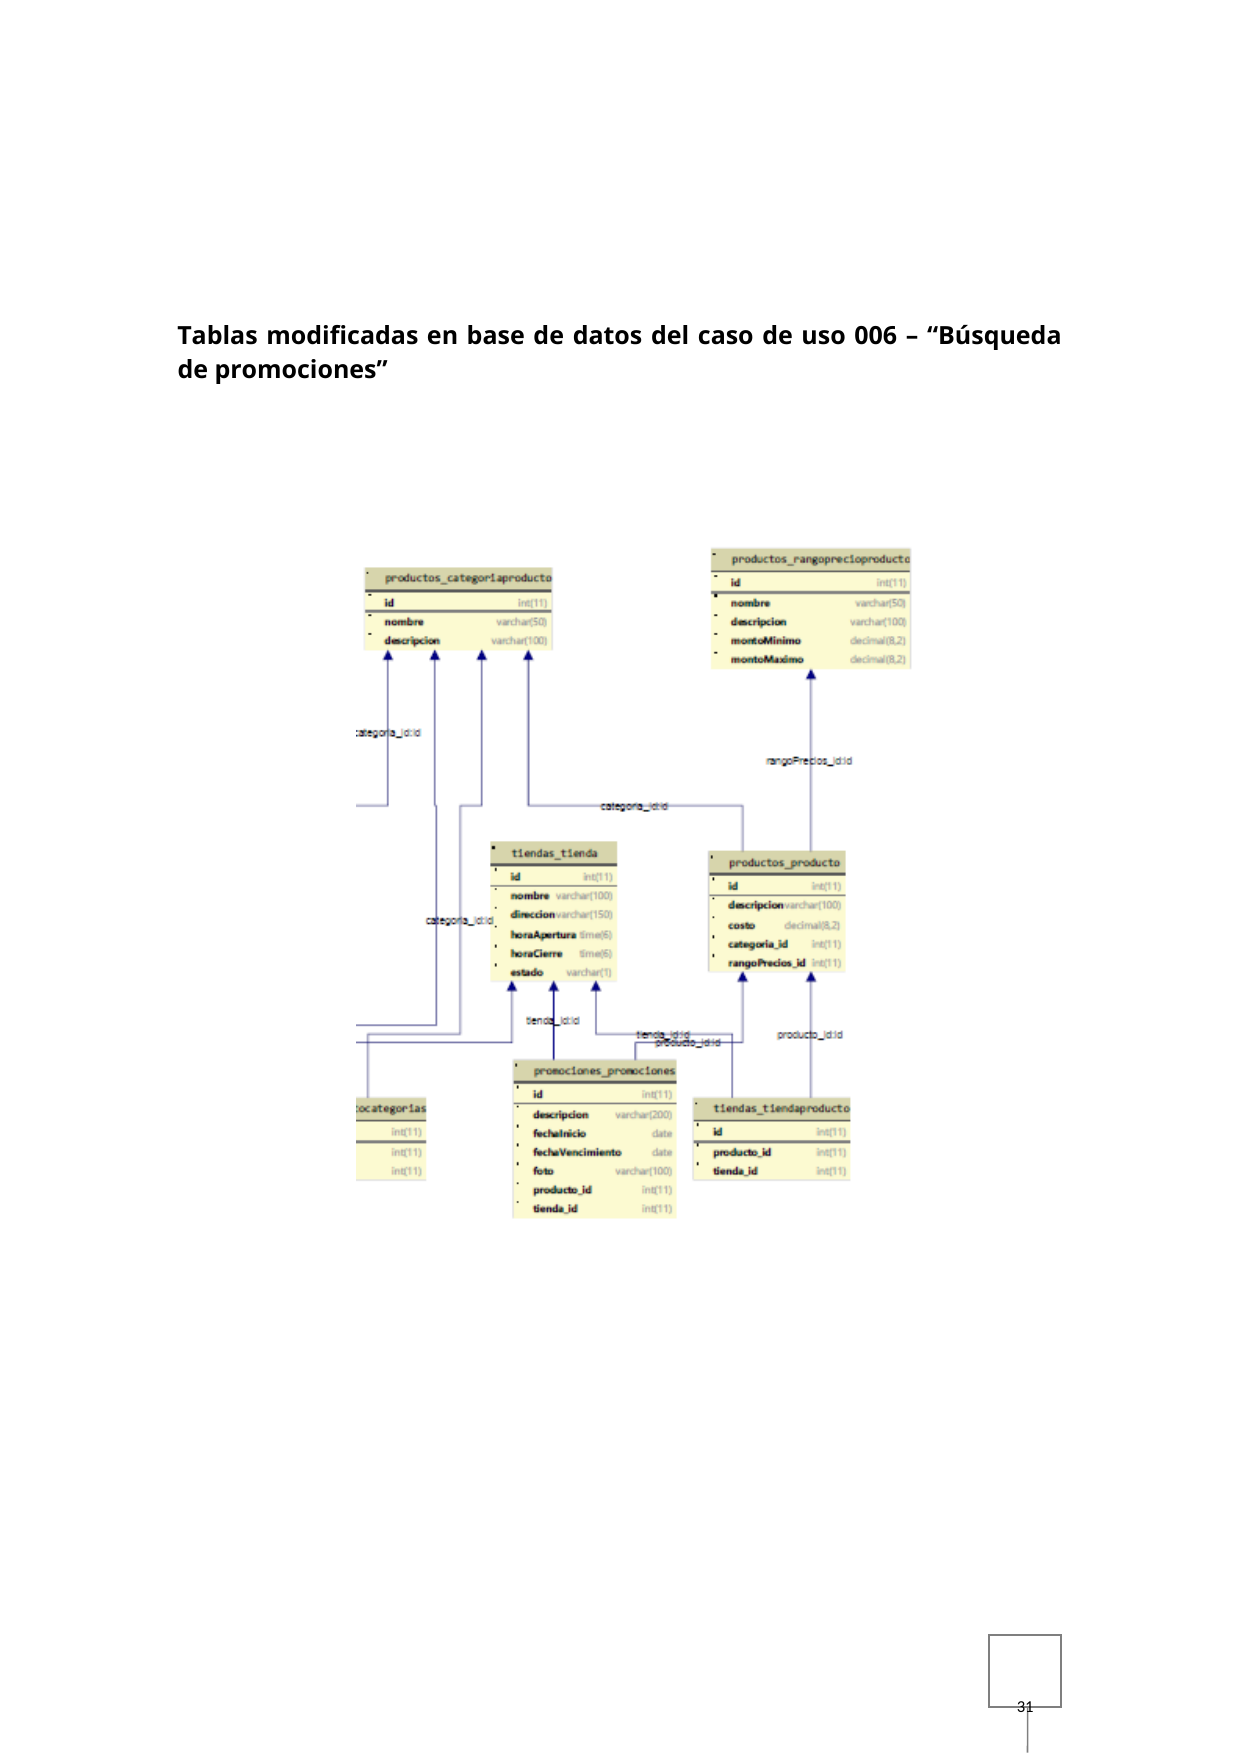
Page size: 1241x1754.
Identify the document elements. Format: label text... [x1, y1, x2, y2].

picture [356, 538, 932, 1225]
text Tablas modificadas en base de datos del caso de uso 006 – “Búsqueda de promociones” [177, 318, 1063, 386]
